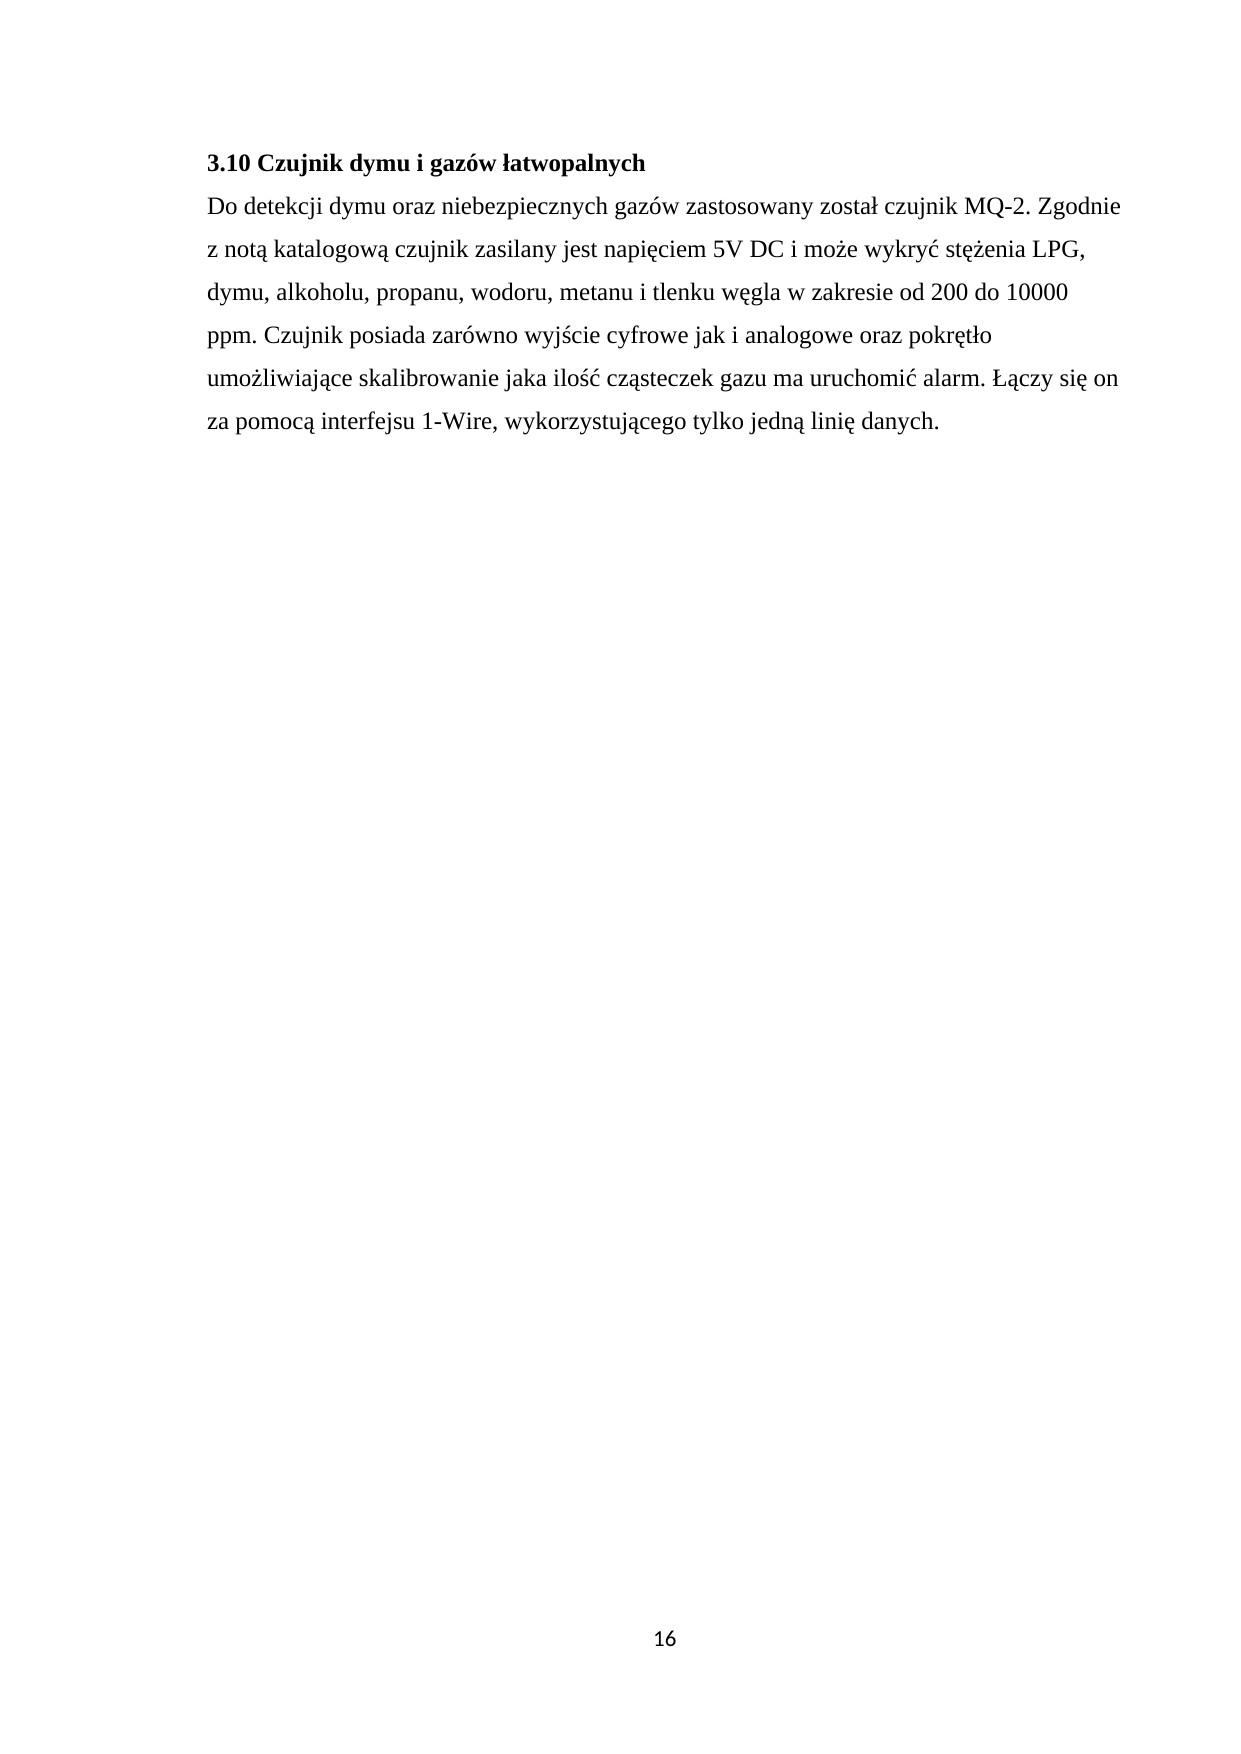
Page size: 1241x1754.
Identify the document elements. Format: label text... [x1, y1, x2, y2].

text Do detekcji dymu oraz niebezpiecznych gazów zastosowany został czujnik MQ-2. Zgodnie z notą katalogową czujnik zasilany jest napięciem 5V DC i może wykryć stężenia LPG, dymu, alkoholu, propanu, wodoru, metanu i tlenku węgla w zakresie od 200 do 10000 ppm. Czujnik posiada zarówno wyjście cyfrowe jak i analogowe oraz pokrętło umożliwiające skalibrowanie jaka ilość cząsteczek gazu ma uruchomić alarm. Łączy się on za pomocą interfejsu 1-Wire, wykorzystującego tylko jedną linię danych. [207, 191, 1122, 520]
subtitle 3.10 Czujnik dymu i gazów łatwopalnych [207, 148, 1122, 176]
